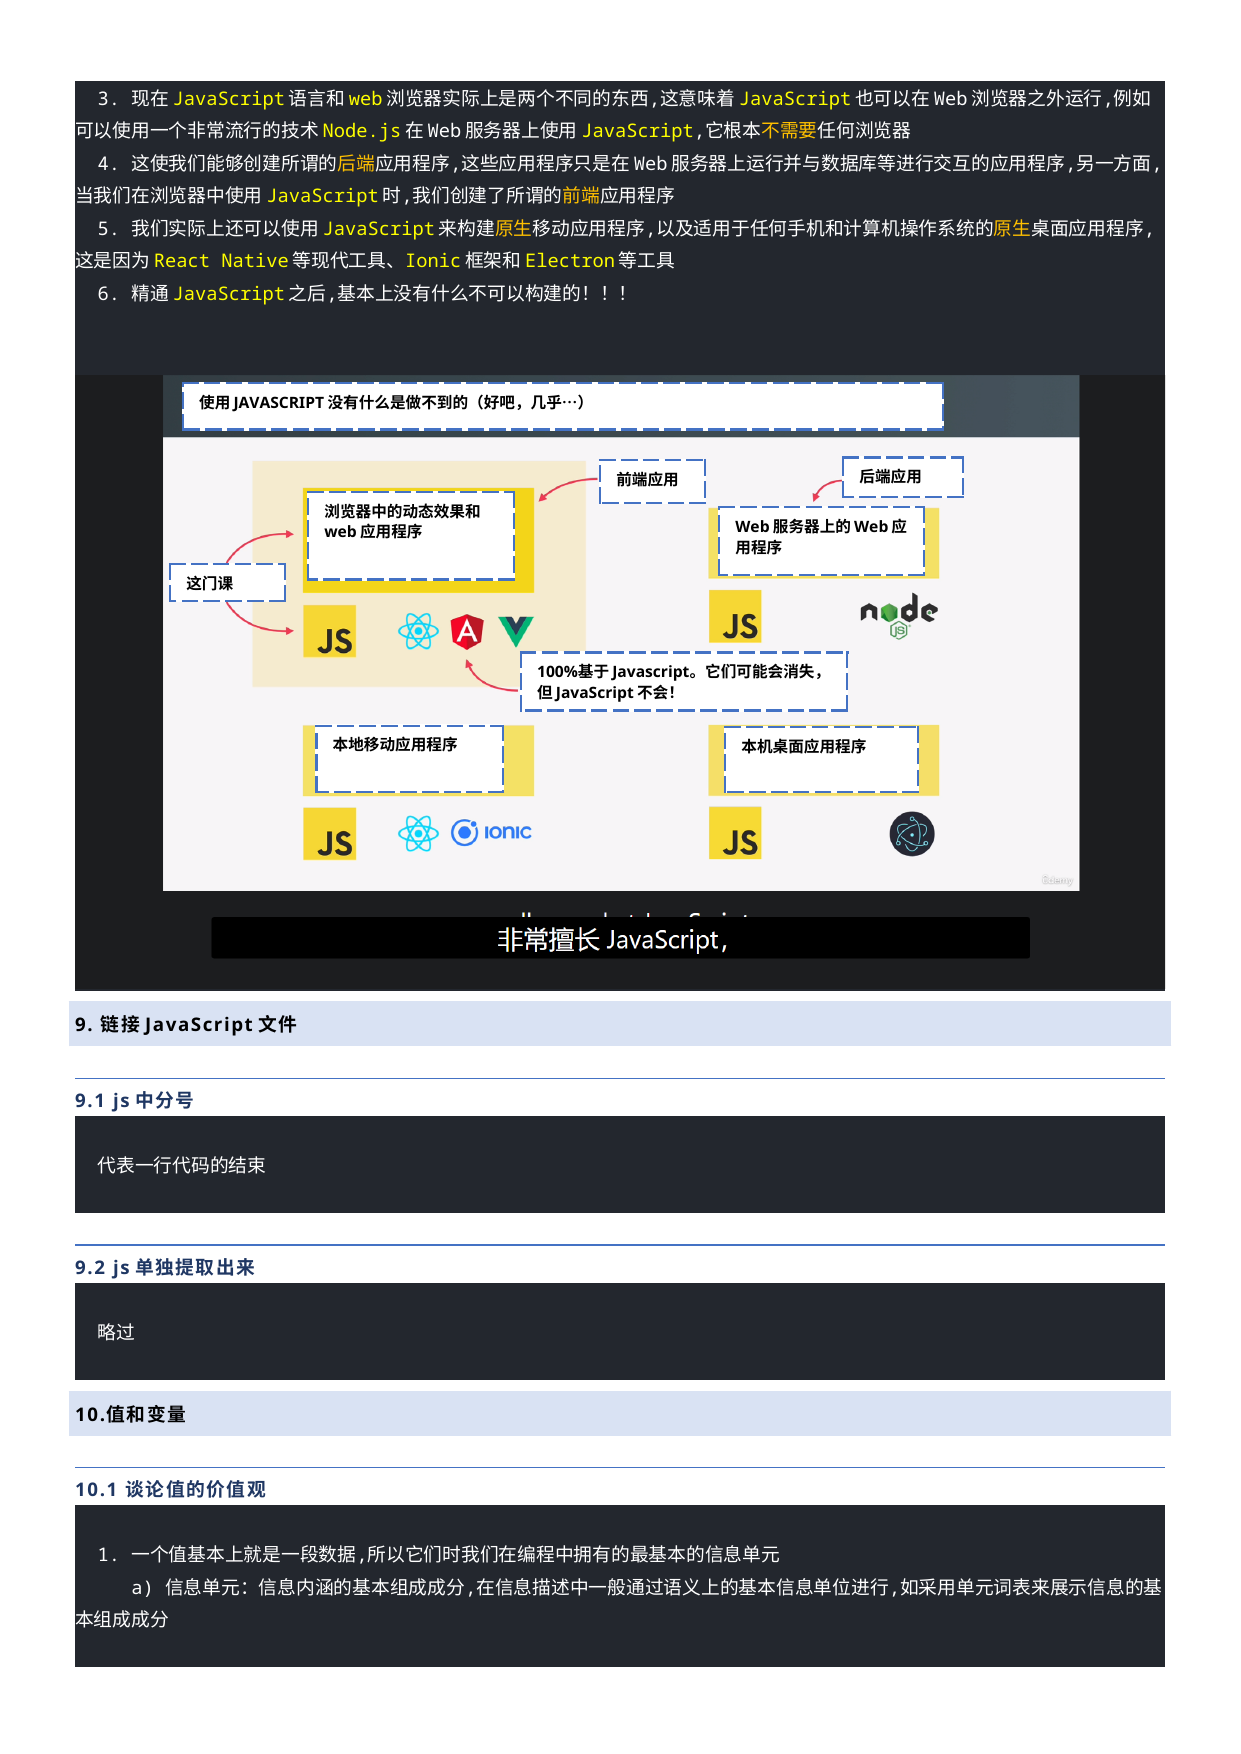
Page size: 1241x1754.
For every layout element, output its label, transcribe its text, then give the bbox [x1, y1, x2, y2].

text 5. 我们实际上还可以使用JavaScript来构建原生移动应用程序,以及适用于任何手机和计算机操作系统的原生桌面应用程序,这是因为React Native等现代工具、Ionic框架和Electron等工具 [75, 211, 1165, 276]
subtitle 9.2 js单独提取出来 [75, 1246, 1165, 1283]
text 略过 [75, 1315, 1165, 1348]
text 6. 精通JavaScript之后,基本上没有什么不可以构建的！！！ [75, 276, 1165, 308]
text a) 信息单元：信息内涵的基本组成成分,在信息描述中一般通过语义上的基本信息单位进行,如采用单元词表来展示信息的基本组成成分 [75, 1570, 1165, 1635]
picture [75, 375, 1166, 989]
subtitle 10.1 谈论值的价值观 [75, 1468, 1165, 1505]
text 3. 现在JavaScript语言和web浏览器实际上是两个不同的东西,这意味着JavaScript也可以在Web浏览器之外运行,例如可以使用一个非常流行的技术Node.js在Web服务器上使用JavaScript,它根本不需要任何浏览器 [75, 81, 1165, 146]
text 4. 这使我们能够创建所谓的后端应用程序,这些应用程序只是在Web服务器上运行并与数据库等进行交互的应用程序,另一方面,当我们在浏览器中使用JavaScript时,我们创建了所谓的前端应用程序 [75, 146, 1165, 211]
subtitle 9. 链接JavaScript文件 [75, 1008, 1165, 1040]
subtitle 10.值和变量 [75, 1397, 1165, 1429]
text 代表一行代码的结束 [75, 1148, 1165, 1181]
text 1. 一个值基本上就是一段数据,所以它们时我们在编程中拥有的最基本的信息单元 [75, 1537, 1165, 1570]
subtitle 9.1 js中分号 [75, 1079, 1165, 1116]
